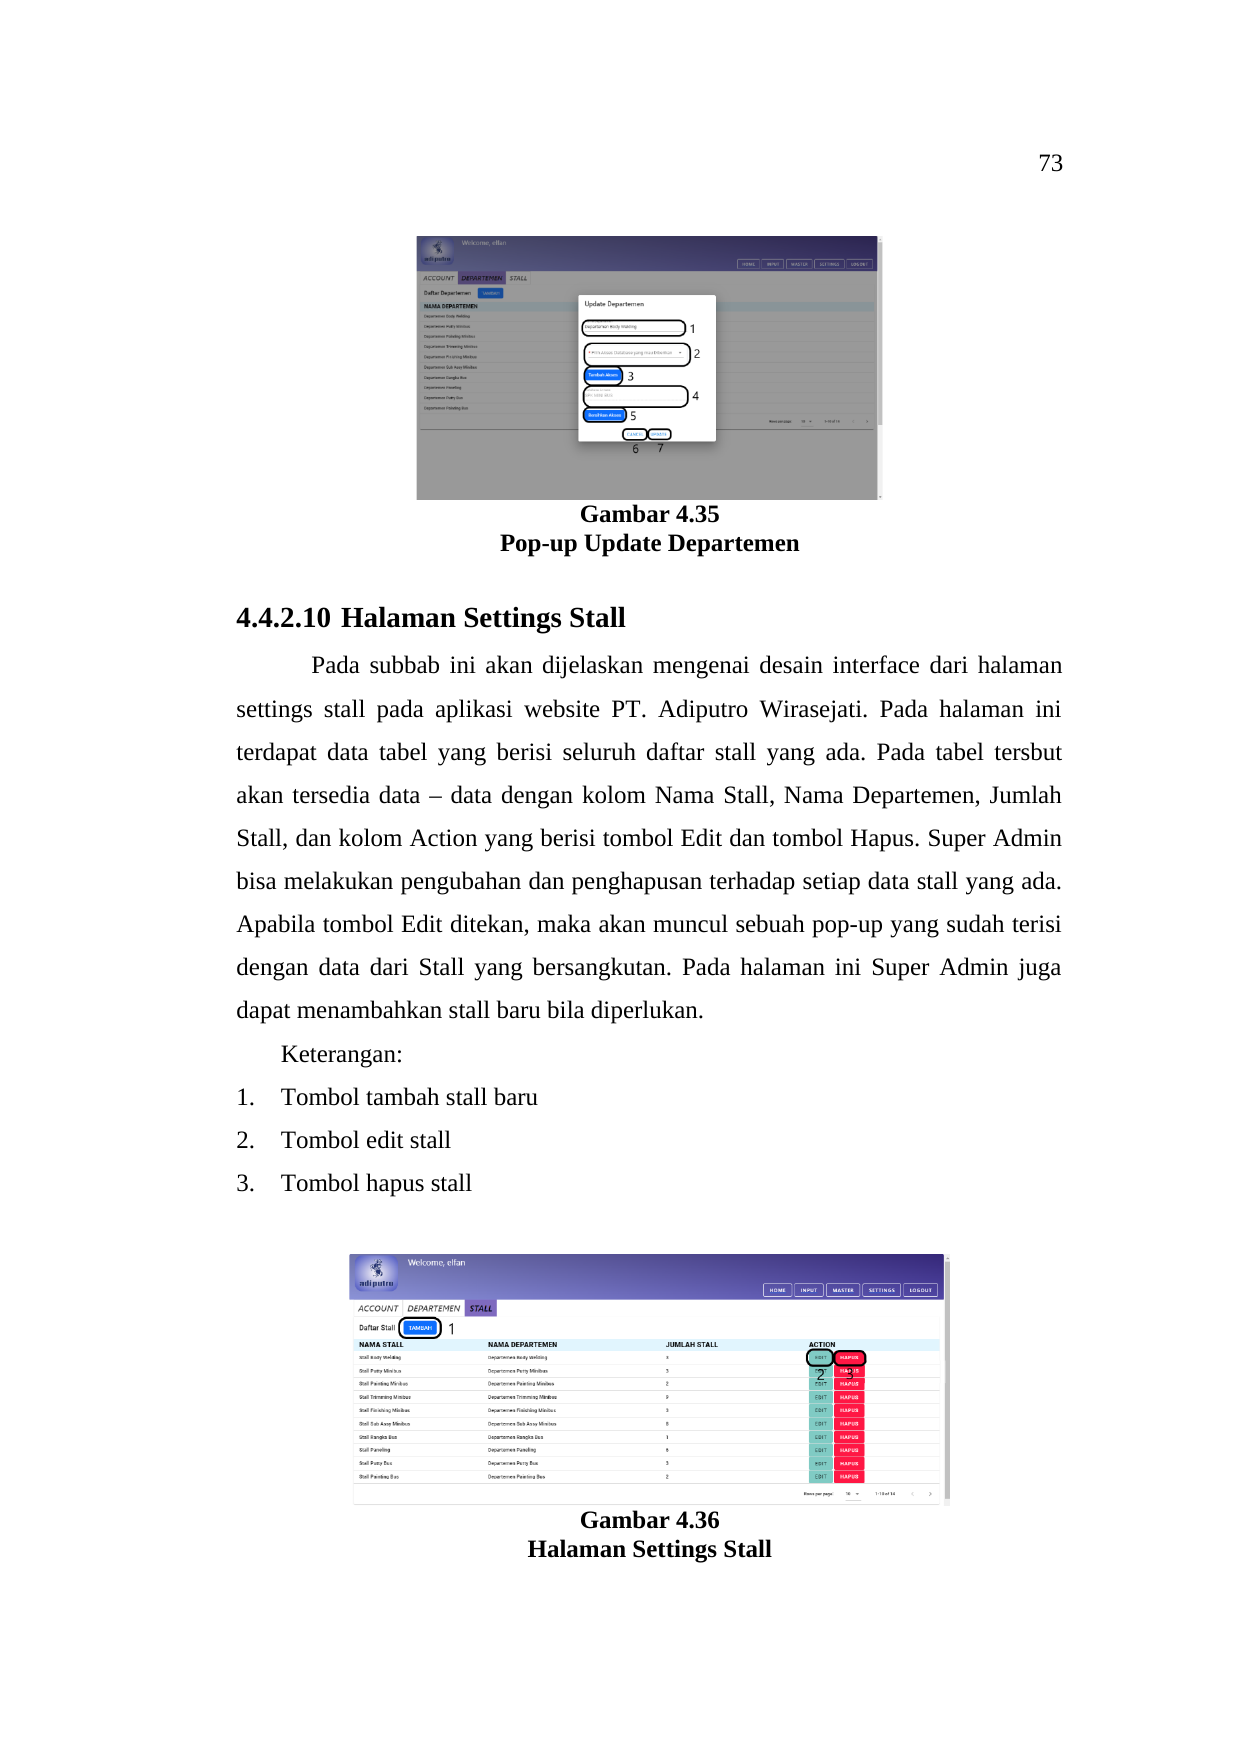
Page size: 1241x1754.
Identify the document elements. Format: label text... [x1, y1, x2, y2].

list Tombol tambah stall baru [236, 1082, 1063, 1111]
text Gambar 4.36 Halaman Settings Stall [236, 1505, 1063, 1563]
picture [416, 236, 883, 500]
text Gambar 4.35 Pop-up Update Departemen [236, 499, 1063, 557]
list Tombol edit stall [236, 1125, 1063, 1154]
text Pada subbab ini akan dijelaskan mengenai desain interface dari halaman settings stall pada aplikasi website PT. Adiputro Wirasejati. Pada halaman ini terdapat data tabel yang berisi seluruh daftar stall yang ada. Pada tabel tersbut akan tersedia data – data dengan kolom Nama Stall, Nama Departemen, Jumlah Stall, dan kolom Action yang berisi tombol Edit dan tombol Hapus. Super Admin bisa melakukan pengubahan dan penghapusan terhadap setiap data stall yang ada. Apabila tombol Edit ditekan, maka akan muncul sebuah pop-up yang sudah terisi dengan data dari Stall yang bersangkutan. Pada halaman ini Super Admin juga dapat menambahkan stall baru bila diperlukan. [236, 651, 1063, 1024]
text Keterangan: [281, 1039, 1063, 1067]
picture [349, 1254, 950, 1506]
list Halaman Settings Stall [236, 600, 1063, 634]
list Tombol hapus stall [236, 1168, 1063, 1197]
